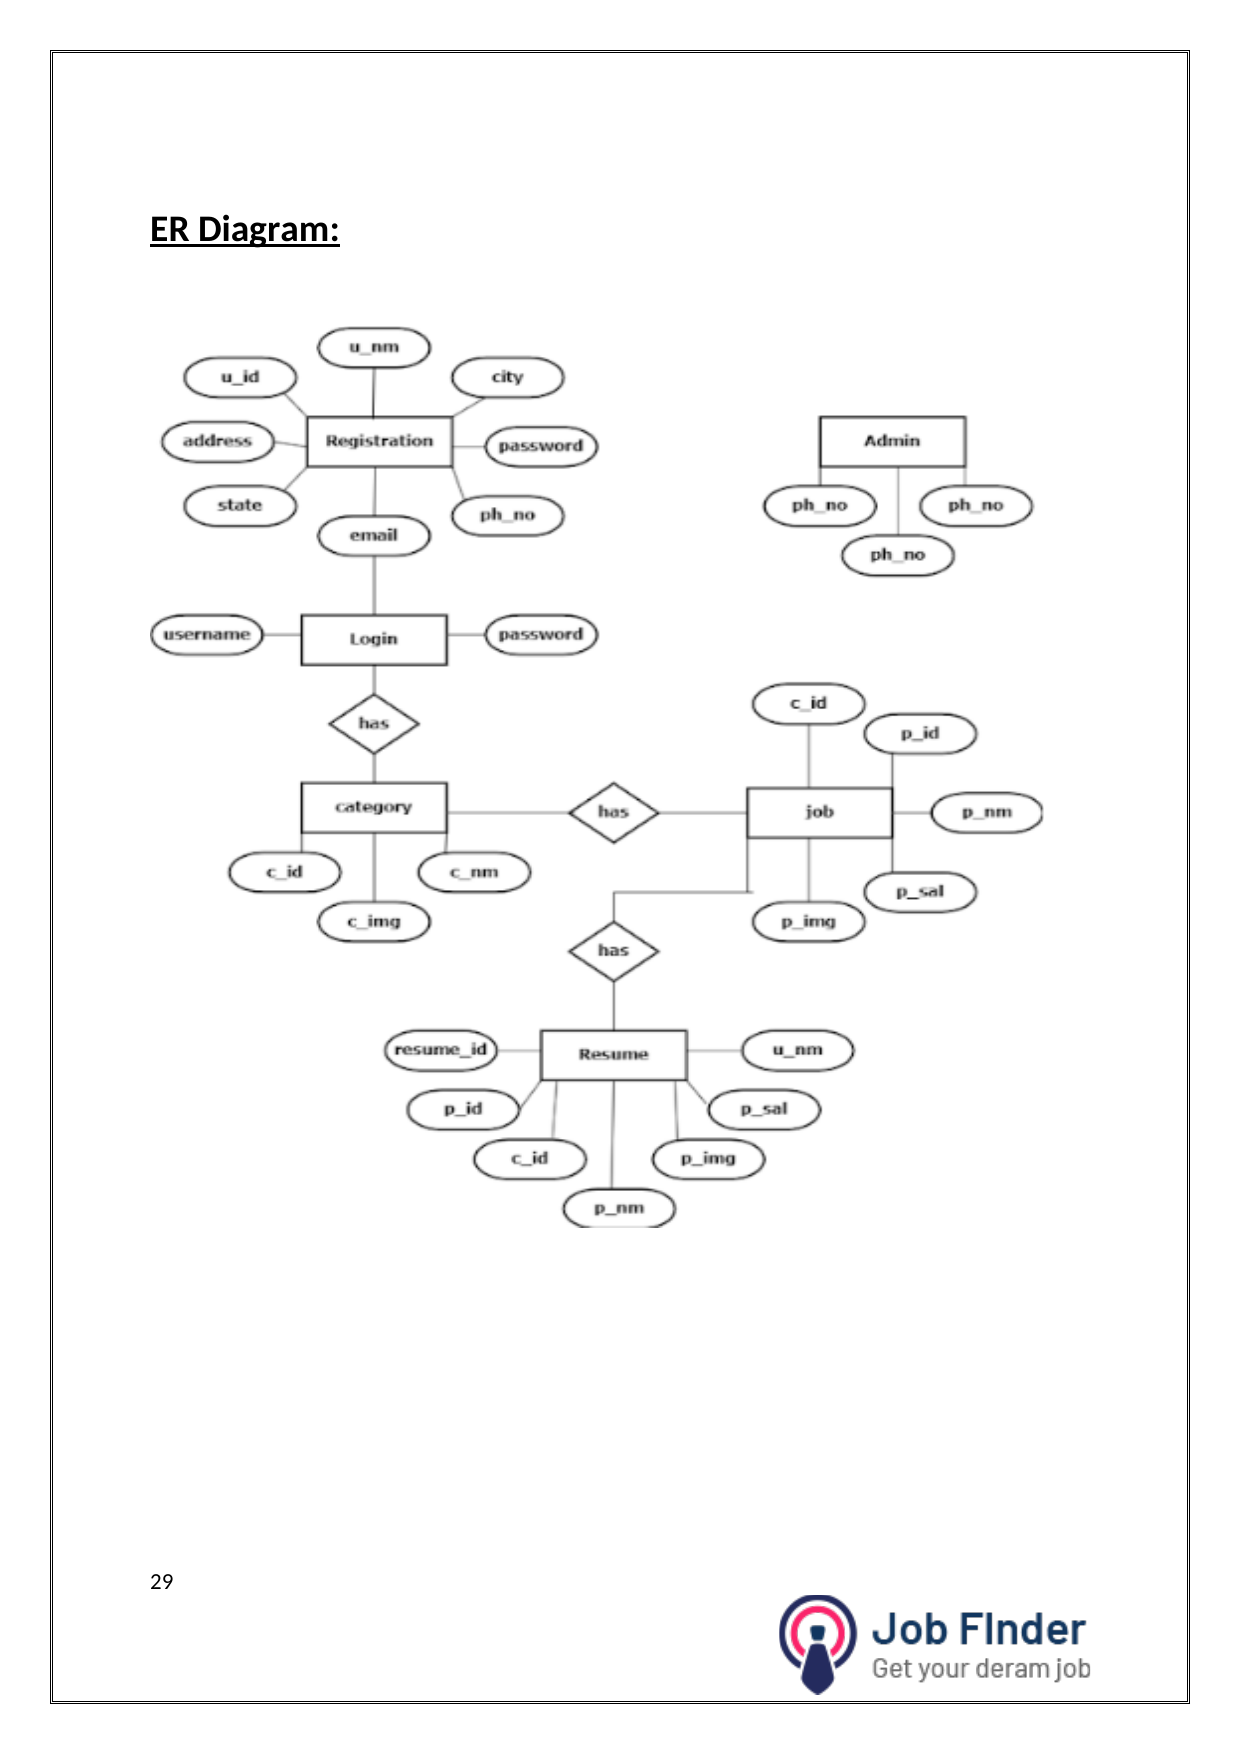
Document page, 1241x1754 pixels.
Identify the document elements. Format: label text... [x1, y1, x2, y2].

picture [150, 326, 1044, 1228]
picture [779, 1595, 1091, 1695]
text ER Diagram: [150, 205, 1090, 251]
